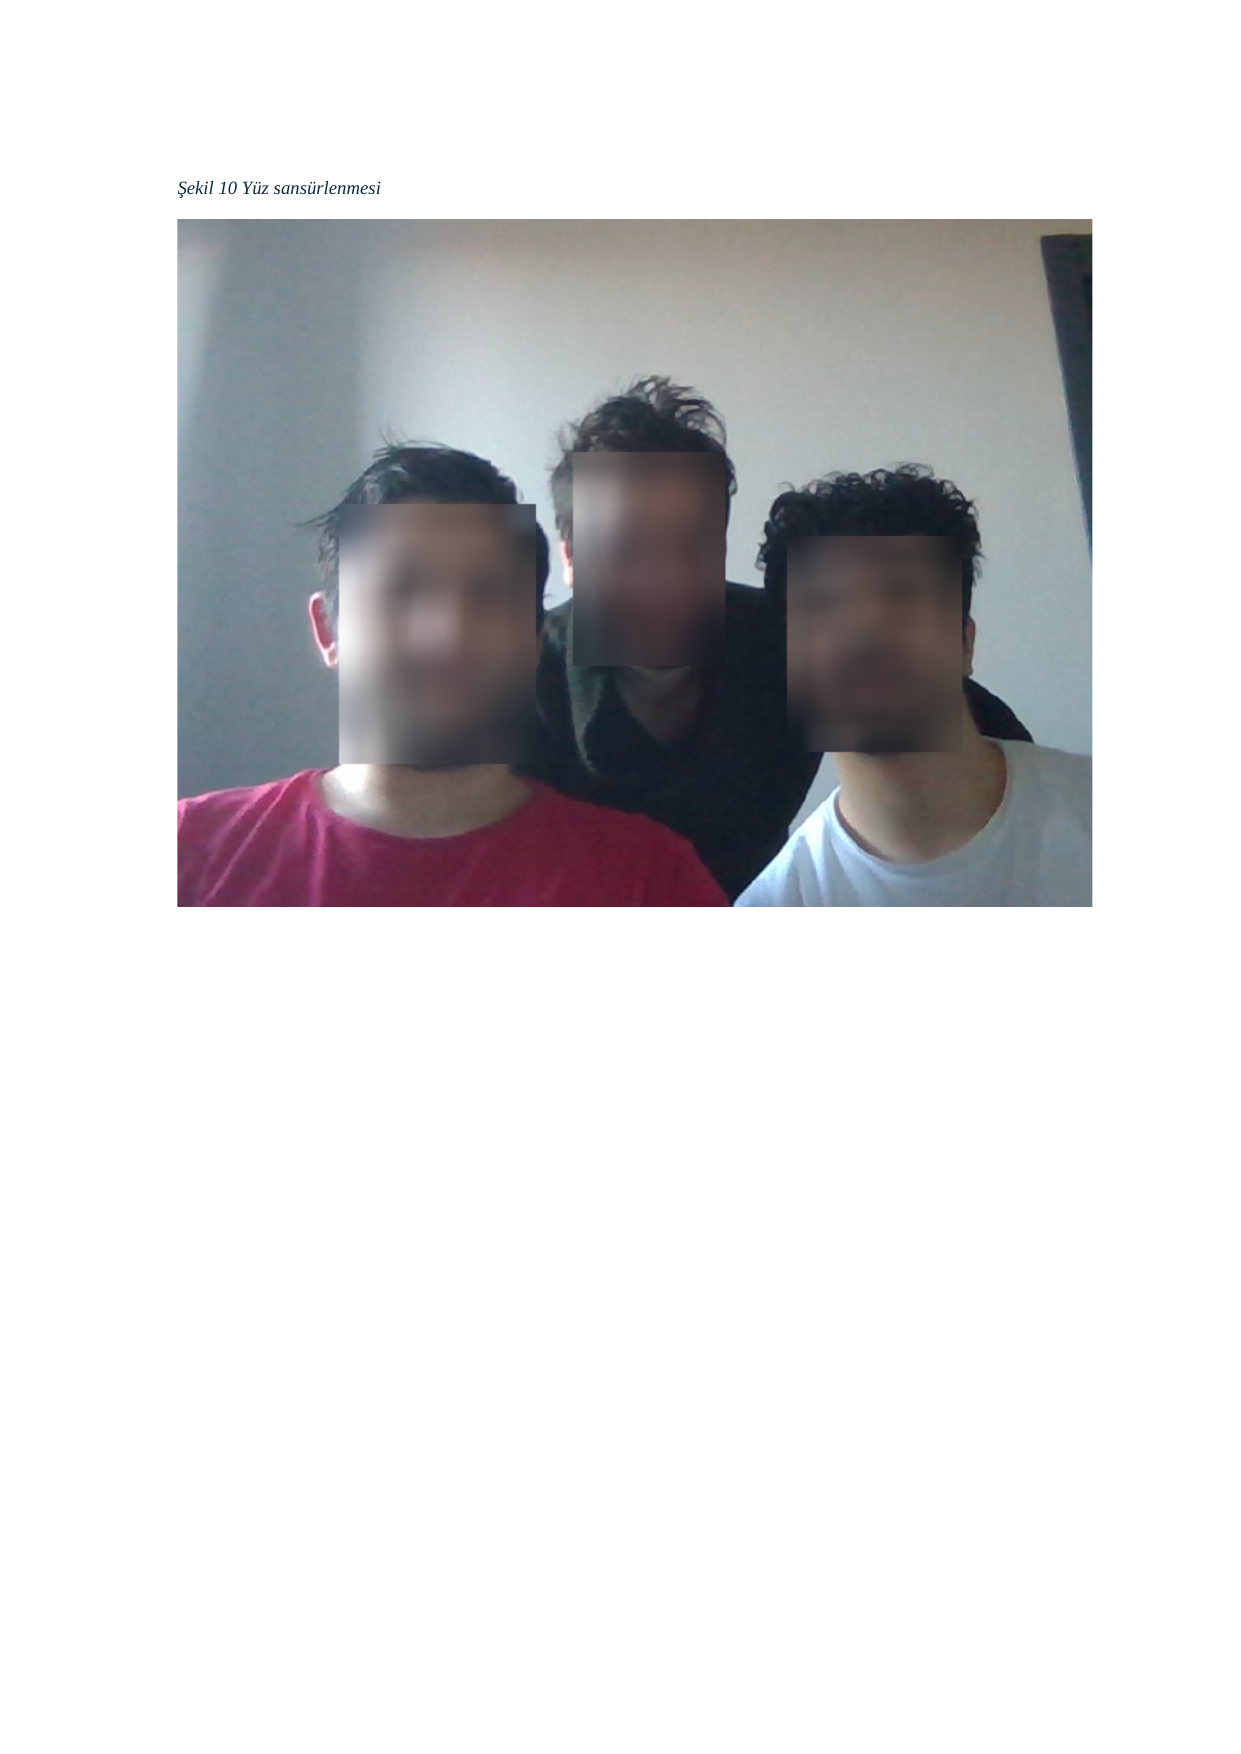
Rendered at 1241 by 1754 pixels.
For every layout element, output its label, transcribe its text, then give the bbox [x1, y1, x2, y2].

picture [177, 219, 1093, 907]
